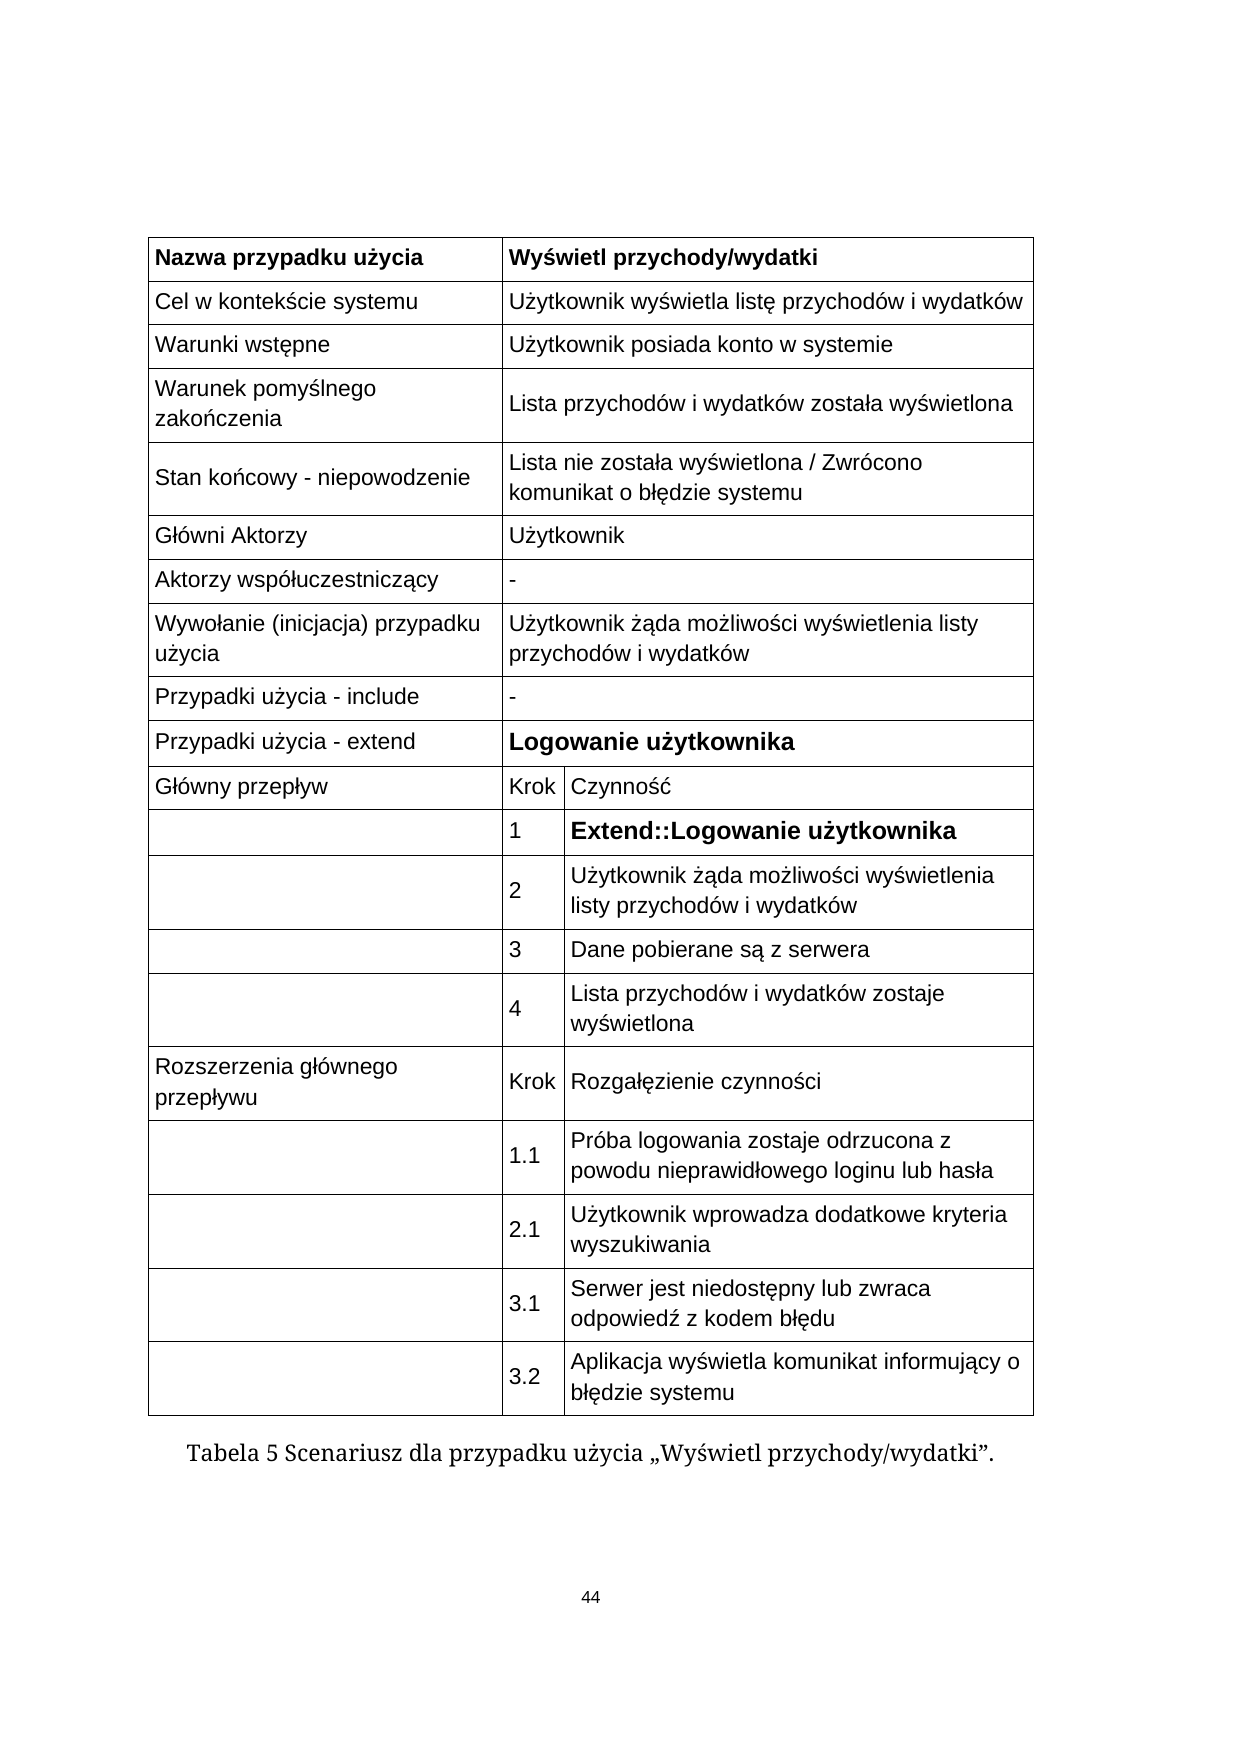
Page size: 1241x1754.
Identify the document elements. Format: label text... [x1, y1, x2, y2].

table_cell Przypadki użycia - extend [149, 721, 502, 766]
table_cell [149, 974, 502, 1046]
table_cell 1.1 [503, 1121, 564, 1194]
table_cell Warunek pomyślnego zakończenia [149, 369, 502, 442]
table_cell 4 [503, 974, 564, 1046]
table_cell Wywołanie (inicjacja) przypadku użycia [149, 604, 502, 676]
table_cell 1 [503, 810, 564, 855]
table_cell Czynność [565, 767, 1033, 809]
table_cell Cel w kontekście systemu [149, 282, 502, 324]
table_cell 3 [503, 930, 564, 972]
table_cell Użytkownik żąda możliwości wyświetlenia listy przychodów i wydatków [503, 604, 1033, 676]
table_cell [149, 1269, 502, 1341]
table_cell 3.1 [503, 1269, 564, 1341]
table_cell Główni Aktorzy [149, 516, 502, 559]
table_cell Stan końcowy - niepowodzenie [149, 443, 502, 515]
table_header Wyświetl przychody/wydatki [503, 238, 1033, 281]
table_cell Dane pobierane są z serwera [565, 930, 1033, 972]
table_cell - [503, 677, 1033, 720]
table_cell [149, 810, 502, 855]
table_cell [149, 930, 502, 972]
table_cell Główny przepływ [149, 767, 502, 809]
table_cell Użytkownik wprowadza dodatkowe kryteria wyszukiwania [565, 1195, 1033, 1267]
table_cell Aplikacja wyświetla komunikat informujący o błędzie systemu [565, 1342, 1033, 1415]
table_cell Użytkownik posiada konto w systemie [503, 325, 1033, 368]
table_cell [149, 1195, 502, 1267]
table_cell Extend::Logowanie użytkownika [565, 810, 1033, 855]
table_cell Lista przychodów i wydatków została wyświetlona [503, 369, 1033, 442]
table_cell 2.1 [503, 1195, 564, 1267]
table_cell [149, 856, 502, 929]
table_cell Przypadki użycia - include [149, 677, 502, 720]
table_cell Rozszerzenia głównego przepływu [149, 1047, 502, 1120]
table_header Nazwa przypadku użycia [149, 238, 502, 281]
text Tabela 5 Scenariusz dla przypadku użycia „Wyświetl przychody/wydatki”. [148, 1428, 1033, 1468]
table_cell Lista nie została wyświetlona / Zwrócono komunikat o błędzie systemu [503, 443, 1033, 515]
table_cell Użytkownik żąda możliwości wyświetlenia listy przychodów i wydatków [565, 856, 1033, 929]
table_cell Logowanie użytkownika [503, 721, 1033, 766]
table_cell Lista przychodów i wydatków zostaje wyświetlona [565, 974, 1033, 1046]
table_cell 3.2 [503, 1342, 564, 1415]
table_cell [149, 1342, 502, 1415]
table_cell 2 [503, 856, 564, 929]
table_cell Użytkownik wyświetla listę przychodów i wydatków [503, 282, 1033, 324]
table_cell Warunki wstępne [149, 325, 502, 368]
table_cell [149, 1121, 502, 1194]
table_cell Serwer jest niedostępny lub zwraca odpowiedź z kodem błędu [565, 1269, 1033, 1341]
table_cell Użytkownik [503, 516, 1033, 559]
table_cell Krok [503, 767, 564, 809]
table_cell Próba logowania zostaje odrzucona z powodu nieprawidłowego loginu lub hasła [565, 1121, 1033, 1194]
table_cell - [503, 560, 1033, 602]
table_cell Krok [503, 1047, 564, 1120]
table_cell Rozgałęzienie czynności [565, 1047, 1033, 1120]
table_cell Aktorzy współuczestniczący [149, 560, 502, 602]
